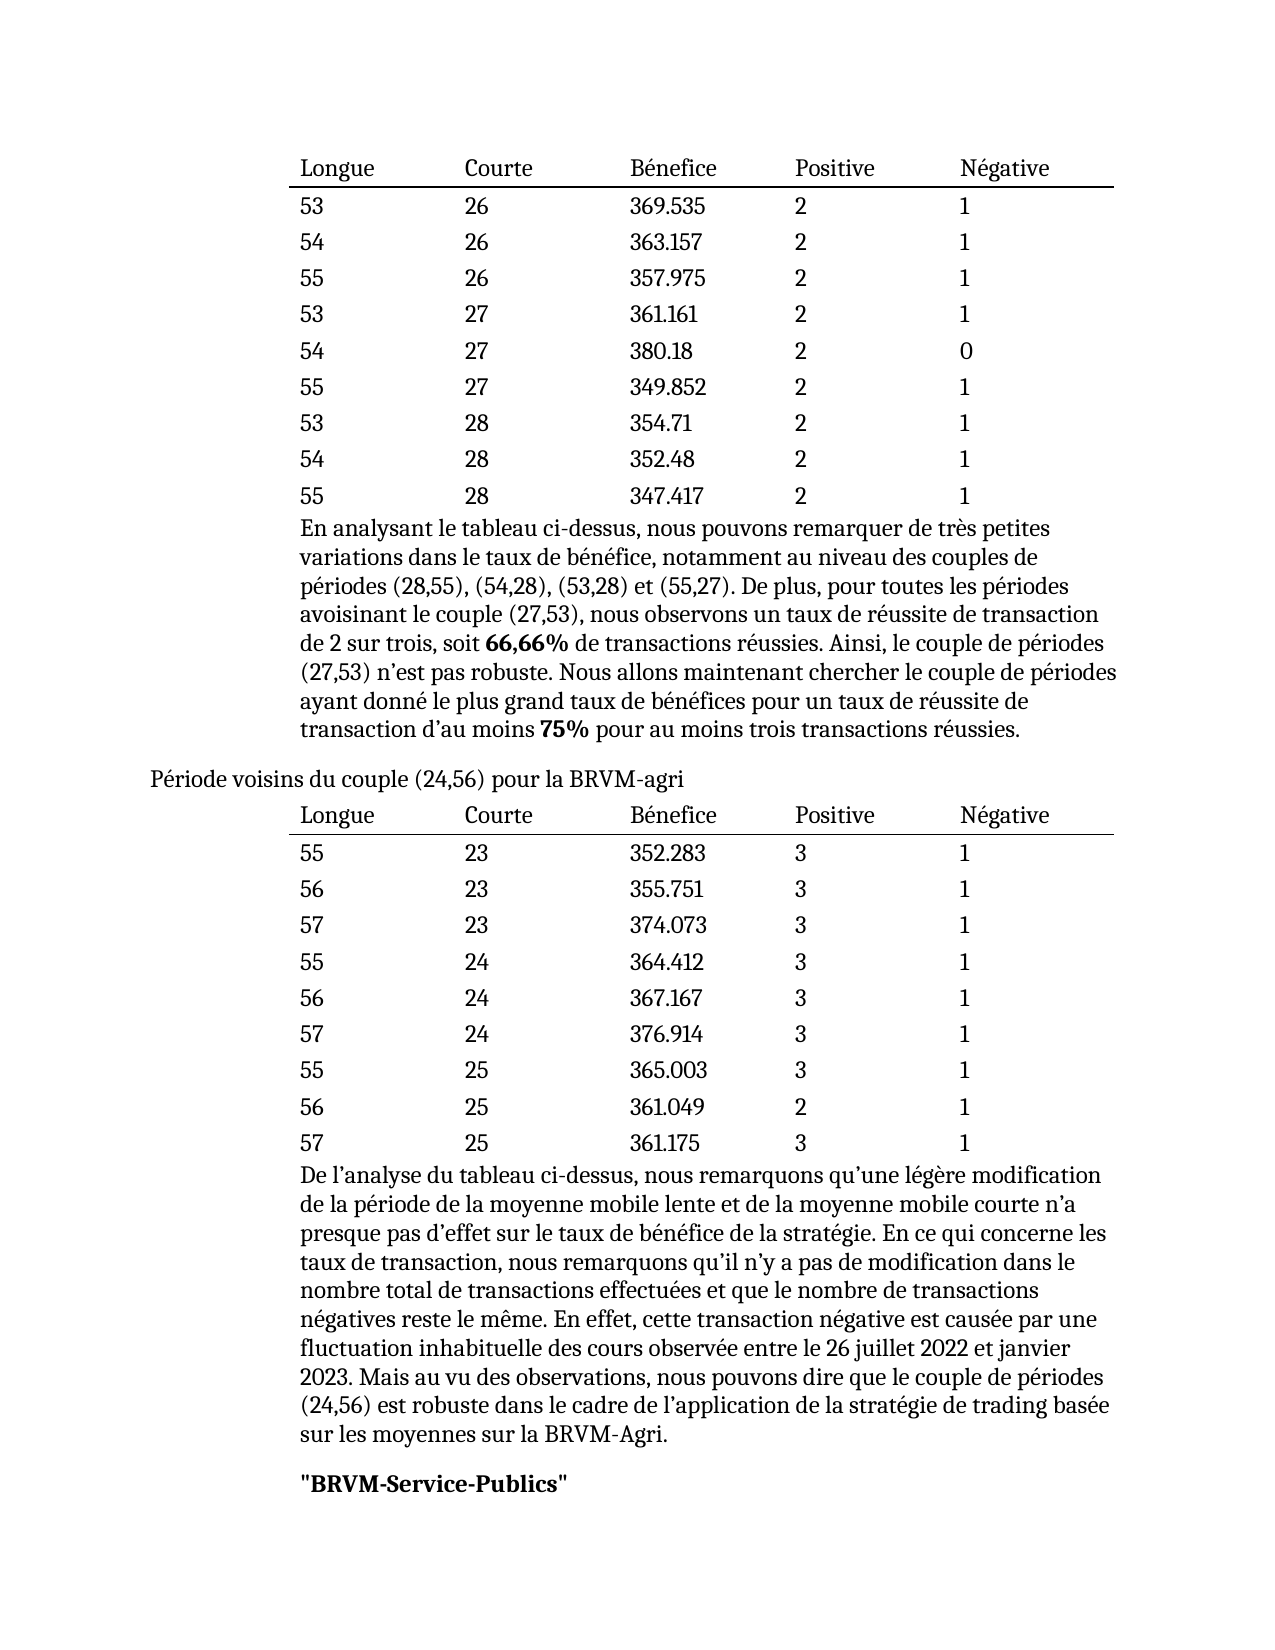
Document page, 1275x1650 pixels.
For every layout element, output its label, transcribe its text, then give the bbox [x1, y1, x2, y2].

table_cell 1 [949, 908, 1114, 944]
table_cell 55 [289, 835, 454, 871]
table_cell 53 [289, 297, 454, 333]
table_cell 2 [784, 442, 949, 478]
table_cell 55 [289, 944, 454, 980]
table_cell 2 [784, 333, 949, 369]
table_cell 54 [289, 224, 454, 260]
table_cell 2 [784, 369, 949, 405]
table_cell 376.914 [619, 1016, 784, 1053]
table_cell 380.18 [619, 333, 784, 369]
table_header Longue [289, 150, 454, 186]
table_cell 3 [784, 980, 949, 1016]
table_cell 1 [949, 260, 1114, 297]
table_cell 23 [454, 908, 619, 944]
table_cell 54 [289, 442, 454, 478]
table_cell 2 [784, 478, 949, 514]
table_cell 2 [784, 224, 949, 260]
table_cell 1 [949, 442, 1114, 478]
table_cell 365.003 [619, 1053, 784, 1089]
table_cell 2 [784, 260, 949, 297]
table_header Négative [949, 798, 1114, 834]
list De l’analyse du tableau ci-dessus, nous remarquons qu’une légère modification de la période de la moyenne mobile lente et de la moyenne mobile courte n’a presque pas d’effet sur le taux de bénéfice de la stratégie. En ce qui concerne les taux de transaction, nous remarquons qu’il n’y a pas de modification dans le nombre total de transactions effectuées et que le nombre de transactions négatives reste le même. En effet, cette transaction négative est causée par une fluctuation inhabituelle des cours observée entre le 26 juillet 2022 et janvier 2023. Mais au vu des observations, nous pouvons dire que le couple de périodes (24,56) est robuste dans le cadre de l’application de la stratégie de trading basée sur les moyennes sur la BRVM-Agri. [250, 1161, 1125, 1449]
table_cell 25 [454, 1125, 619, 1161]
table_header Négative [949, 150, 1114, 186]
table_cell 26 [454, 188, 619, 224]
table_cell 3 [784, 871, 949, 908]
table_header Courte [454, 150, 619, 186]
table_cell 369.535 [619, 188, 784, 224]
table_cell 27 [454, 297, 619, 333]
table_header Longue [289, 798, 454, 834]
table_header Bénefice [619, 150, 784, 186]
table_cell 55 [289, 1053, 454, 1089]
list En analysant le tableau ci-dessus, nous pouvons remarquer de très petites variations dans le taux de bénéfice, notamment au niveau des couples de périodes (28,55), (54,28), (53,28) et (55,27). De plus, pour toutes les périodes avoisinant le couple (27,53), nous observons un taux de réussite de transaction de 2 sur trois, soit 66,66% de transactions réussies. Ainsi, le couple de périodes (27,53) n’est pas robuste. Nous allons maintenant chercher le couple de périodes ayant donné le plus grand taux de bénéfices pour un taux de réussite de transaction d’au moins 75% pour au moins trois transactions réussies. [250, 514, 1125, 744]
table_cell 1 [949, 1016, 1114, 1053]
table_cell 374.073 [619, 908, 784, 944]
table_header Positive [784, 798, 949, 834]
table_header Positive [784, 150, 949, 186]
table_cell 3 [784, 1016, 949, 1053]
table_cell 2 [784, 188, 949, 224]
table_cell 27 [454, 333, 619, 369]
table_cell 24 [454, 944, 619, 980]
table_cell 56 [289, 980, 454, 1016]
table_cell 1 [949, 478, 1114, 514]
table_cell 3 [784, 835, 949, 871]
table_cell 55 [289, 260, 454, 297]
table_cell 1 [949, 944, 1114, 980]
table_cell 25 [454, 1053, 619, 1089]
table_cell 2 [784, 297, 949, 333]
table_cell 355.751 [619, 871, 784, 908]
table_cell 3 [784, 944, 949, 980]
table_cell 24 [454, 980, 619, 1016]
table_header Bénefice [619, 798, 784, 834]
table_cell 28 [454, 478, 619, 514]
table_cell 1 [949, 835, 1114, 871]
table_cell 53 [289, 405, 454, 442]
table_header Courte [454, 798, 619, 834]
table_cell 1 [949, 1089, 1114, 1125]
table_cell 56 [289, 1089, 454, 1125]
table_cell 1 [949, 1053, 1114, 1089]
table_cell 23 [454, 835, 619, 871]
table_cell 1 [949, 224, 1114, 260]
table_cell 3 [784, 908, 949, 944]
table_cell 1 [949, 1125, 1114, 1161]
table_cell 3 [784, 1053, 949, 1089]
table_cell 357.975 [619, 260, 784, 297]
table_cell 364.412 [619, 944, 784, 980]
table_cell 27 [454, 369, 619, 405]
table_cell 57 [289, 908, 454, 944]
table_cell 367.167 [619, 980, 784, 1016]
table_cell 3 [784, 1125, 949, 1161]
table_cell 26 [454, 260, 619, 297]
table_cell 1 [949, 188, 1114, 224]
table_cell 1 [949, 980, 1114, 1016]
table_cell 55 [289, 369, 454, 405]
table_cell 28 [454, 442, 619, 478]
table_cell 1 [949, 369, 1114, 405]
table_cell 2 [784, 405, 949, 442]
table_cell 54 [289, 333, 454, 369]
table_cell 349.852 [619, 369, 784, 405]
table_cell 57 [289, 1125, 454, 1161]
table_cell 23 [454, 871, 619, 908]
table_cell 361.175 [619, 1125, 784, 1161]
table_cell 28 [454, 405, 619, 442]
table_cell 24 [454, 1016, 619, 1053]
table_cell 347.417 [619, 478, 784, 514]
list "BRVM-Service-Publics" [250, 1470, 1125, 1498]
table_cell 55 [289, 478, 454, 514]
table_cell 363.157 [619, 224, 784, 260]
table_cell 352.48 [619, 442, 784, 478]
table_cell 361.161 [619, 297, 784, 333]
table_cell 25 [454, 1089, 619, 1125]
table_cell 26 [454, 224, 619, 260]
table_cell 57 [289, 1016, 454, 1053]
table_cell 361.049 [619, 1089, 784, 1125]
table_cell 1 [949, 405, 1114, 442]
table_cell 53 [289, 188, 454, 224]
table_cell 352.283 [619, 835, 784, 871]
table_cell 0 [949, 333, 1114, 369]
table_cell 2 [784, 1089, 949, 1125]
text Période voisins du couple (24,56) pour la BRVM-agri [150, 765, 1125, 794]
table_cell 56 [289, 871, 454, 908]
table_cell 1 [949, 297, 1114, 333]
table_cell 1 [949, 871, 1114, 908]
table_cell 354.71 [619, 405, 784, 442]
